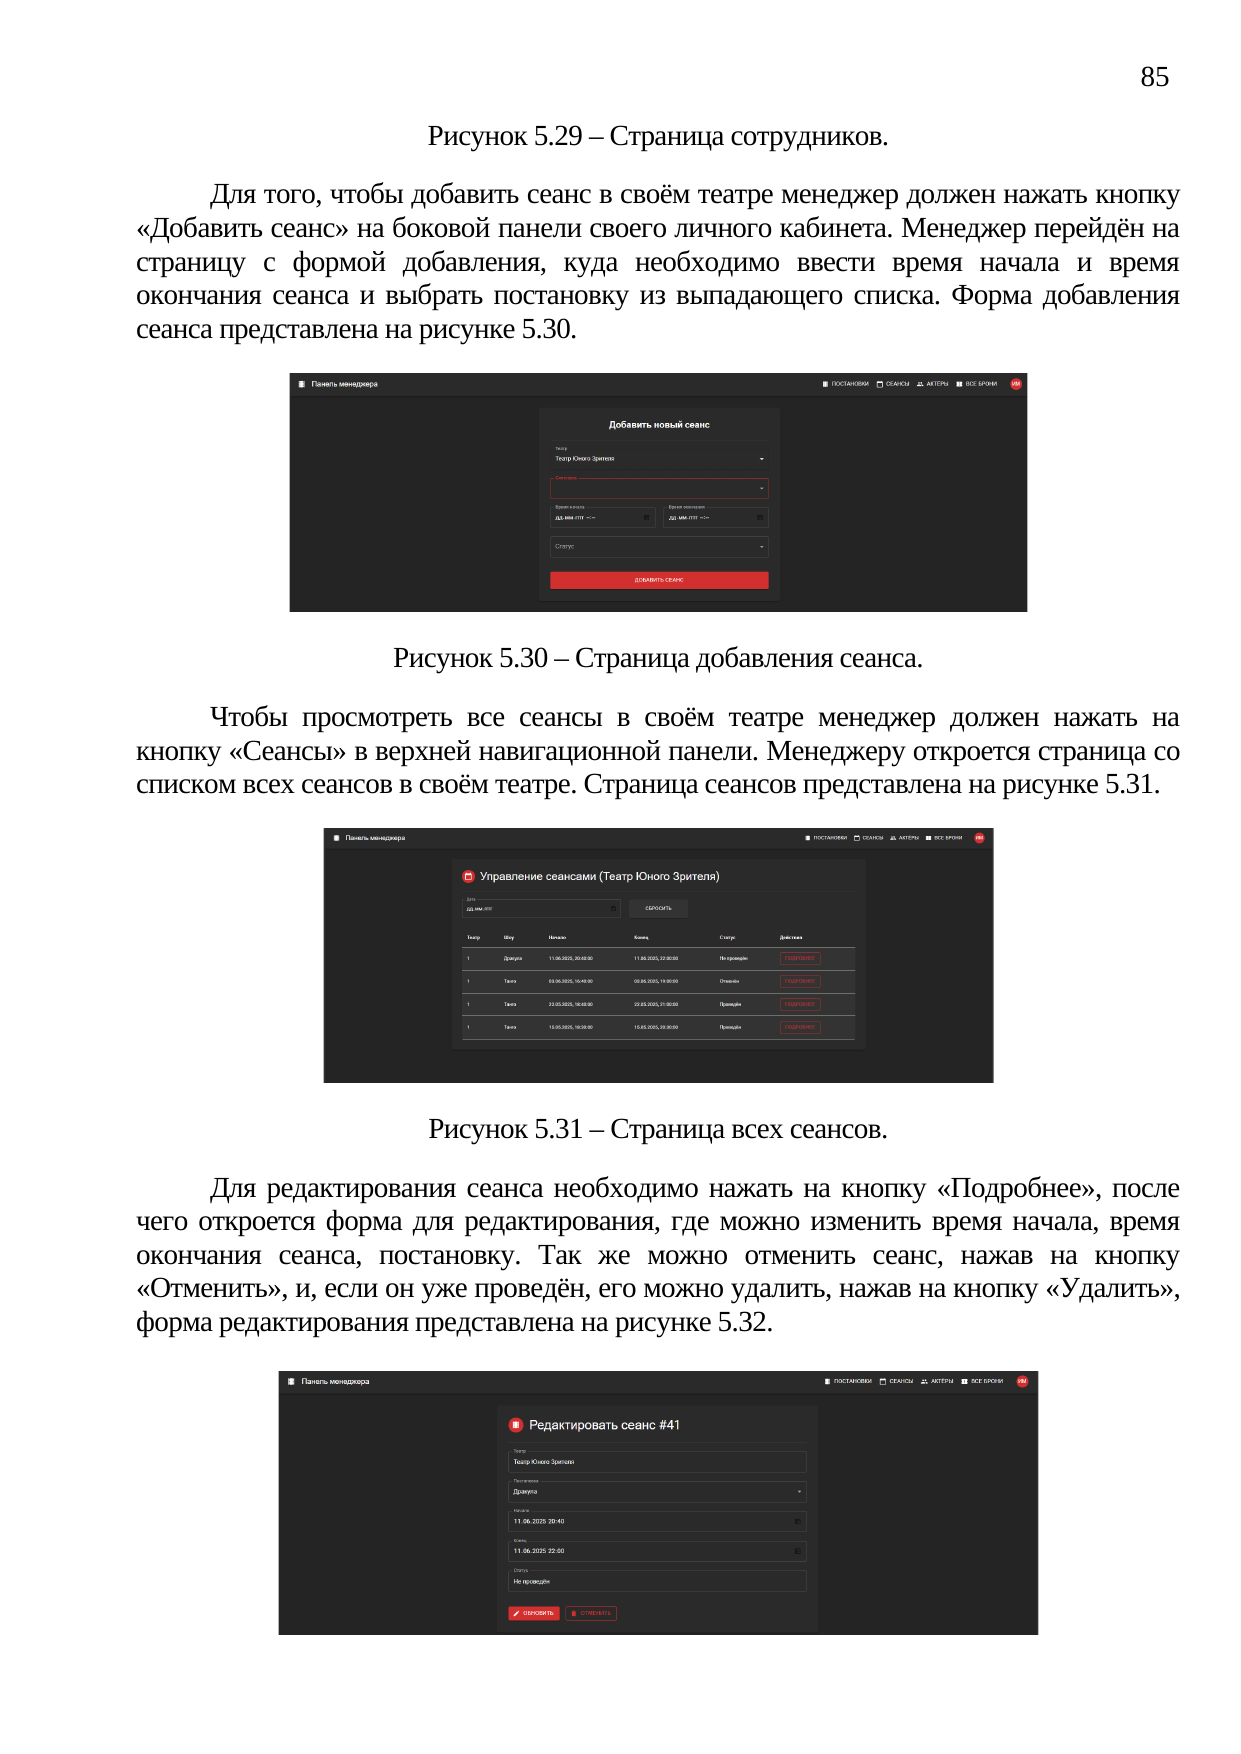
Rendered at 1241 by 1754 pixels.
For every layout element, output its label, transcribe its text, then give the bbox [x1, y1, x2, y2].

text Для того, чтобы добавить сеанс в своём театре менеджер должен нажать кнопку «Добавить сеанс» на боковой панели своего личного кабинета. Менеджер перейдён на страницу с формой добавления, куда необходимо ввести время начала и время окончания сеанса и выбрать постановку из выпадающего списка. Форма добавления сеанса представлена на рисунке 5.30. [136, 177, 1181, 344]
picture [278, 1371, 1039, 1635]
text Рисунок 5.30 – Страница добавления сеанса. [136, 641, 1181, 674]
picture [289, 373, 1028, 612]
picture [323, 828, 994, 1083]
text Для редактирования сеанса необходимо нажать на кнопку «Подробнее», после чего откроется форма для редактирования, где можно изменить время начала, время окончания сеанса, постановку. Так же можно отменить сеанс, нажав на кнопку «Отменить», и, если он уже проведён, его можно удалить, нажав на кнопку «Удалить», форма редактирования представлена на рисунке 5.32. [136, 1170, 1181, 1338]
text Рисунок 5.31 – Страница всех сеансов. [136, 1111, 1181, 1145]
text Рисунок 5.29 – Страница сотрудников. [136, 118, 1181, 152]
text Чтобы просмотреть все сеансы в своём театре менеджер должен нажать на кнопку «Сеансы» в верхней навигационной панели. Менеджеру откроется страница со списком всех сеансов в своём театре. Страница сеансов представлена на рисунке 5.31. [136, 699, 1181, 800]
